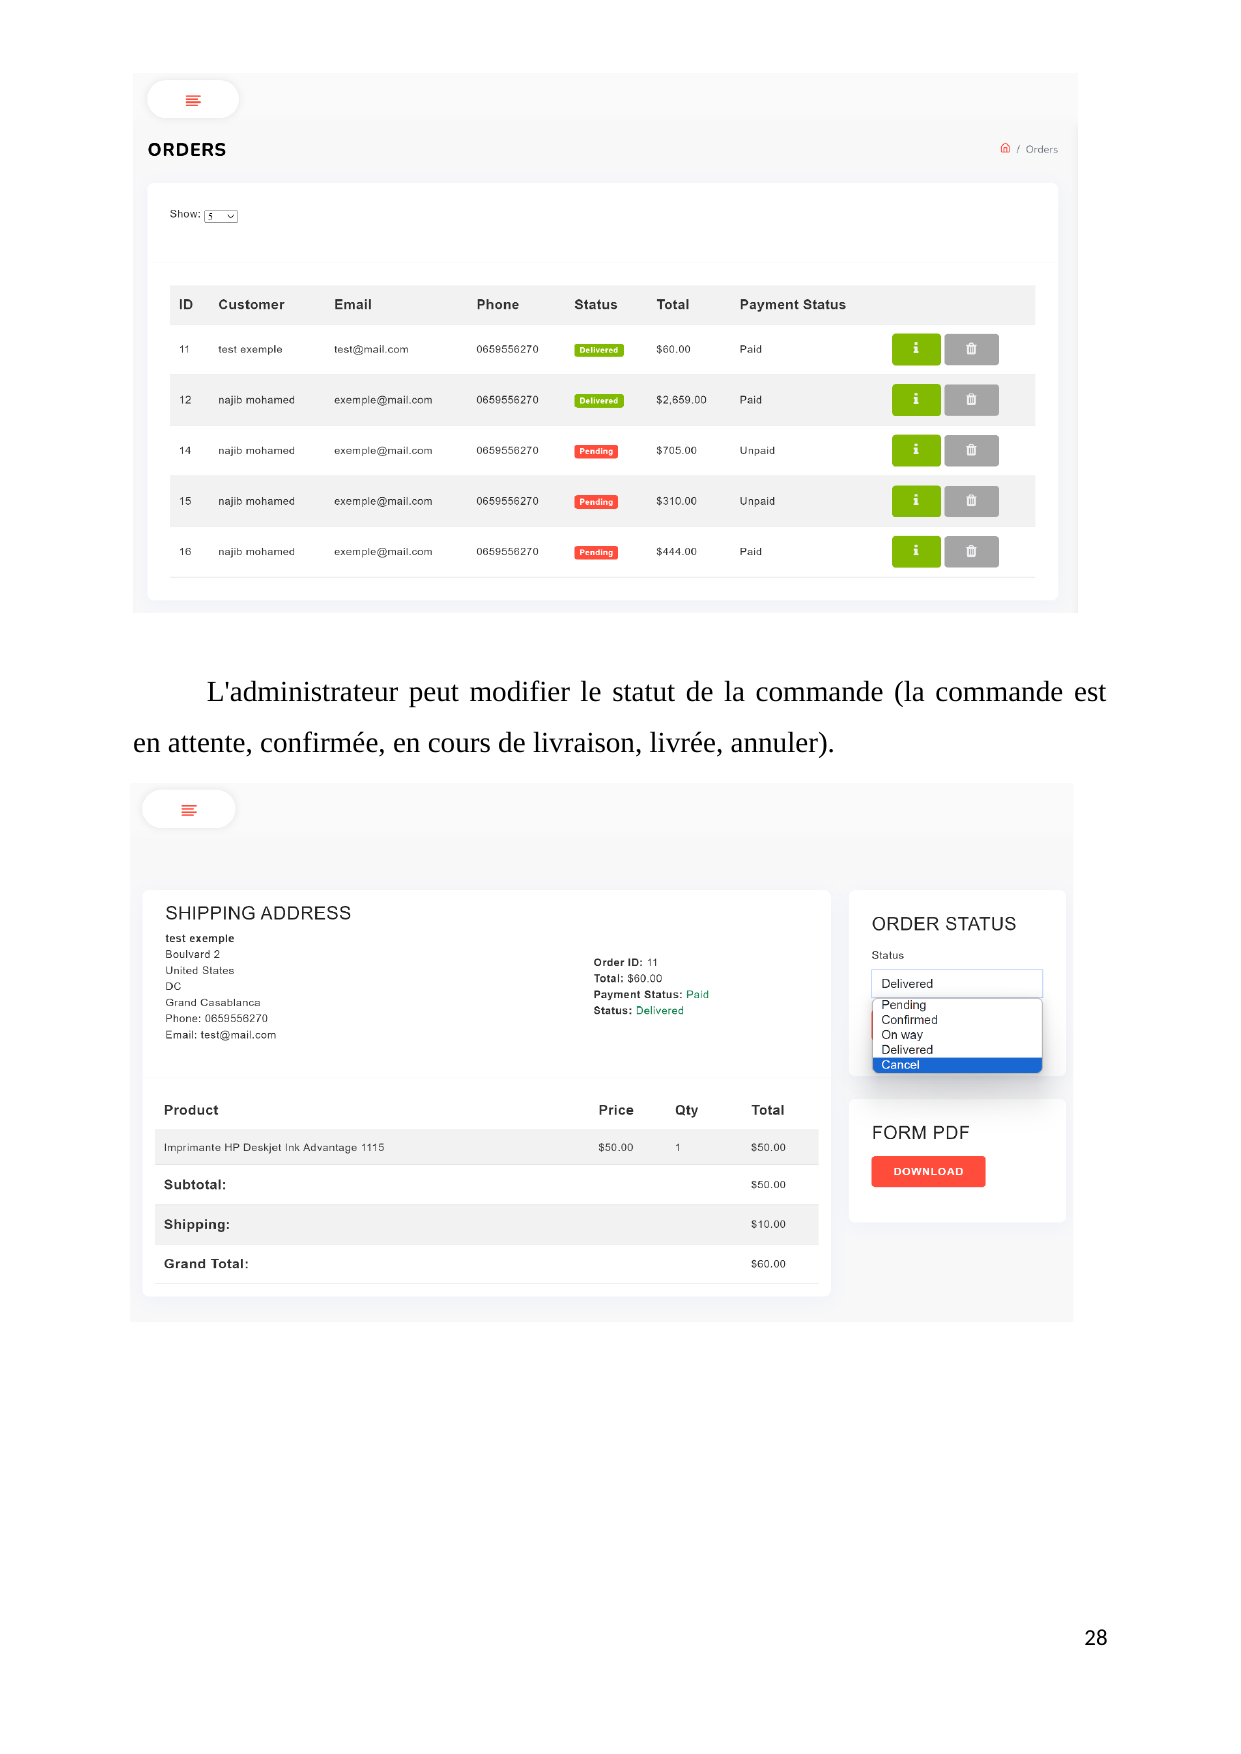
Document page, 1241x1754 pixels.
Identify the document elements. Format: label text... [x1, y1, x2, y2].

picture [132, 73, 1078, 613]
text L'administrateur peut modifier le statut de la commande (la commande est en attente, confirmée, en cours de livraison, livrée, annuler). [133, 674, 1107, 758]
picture [130, 783, 1074, 1322]
